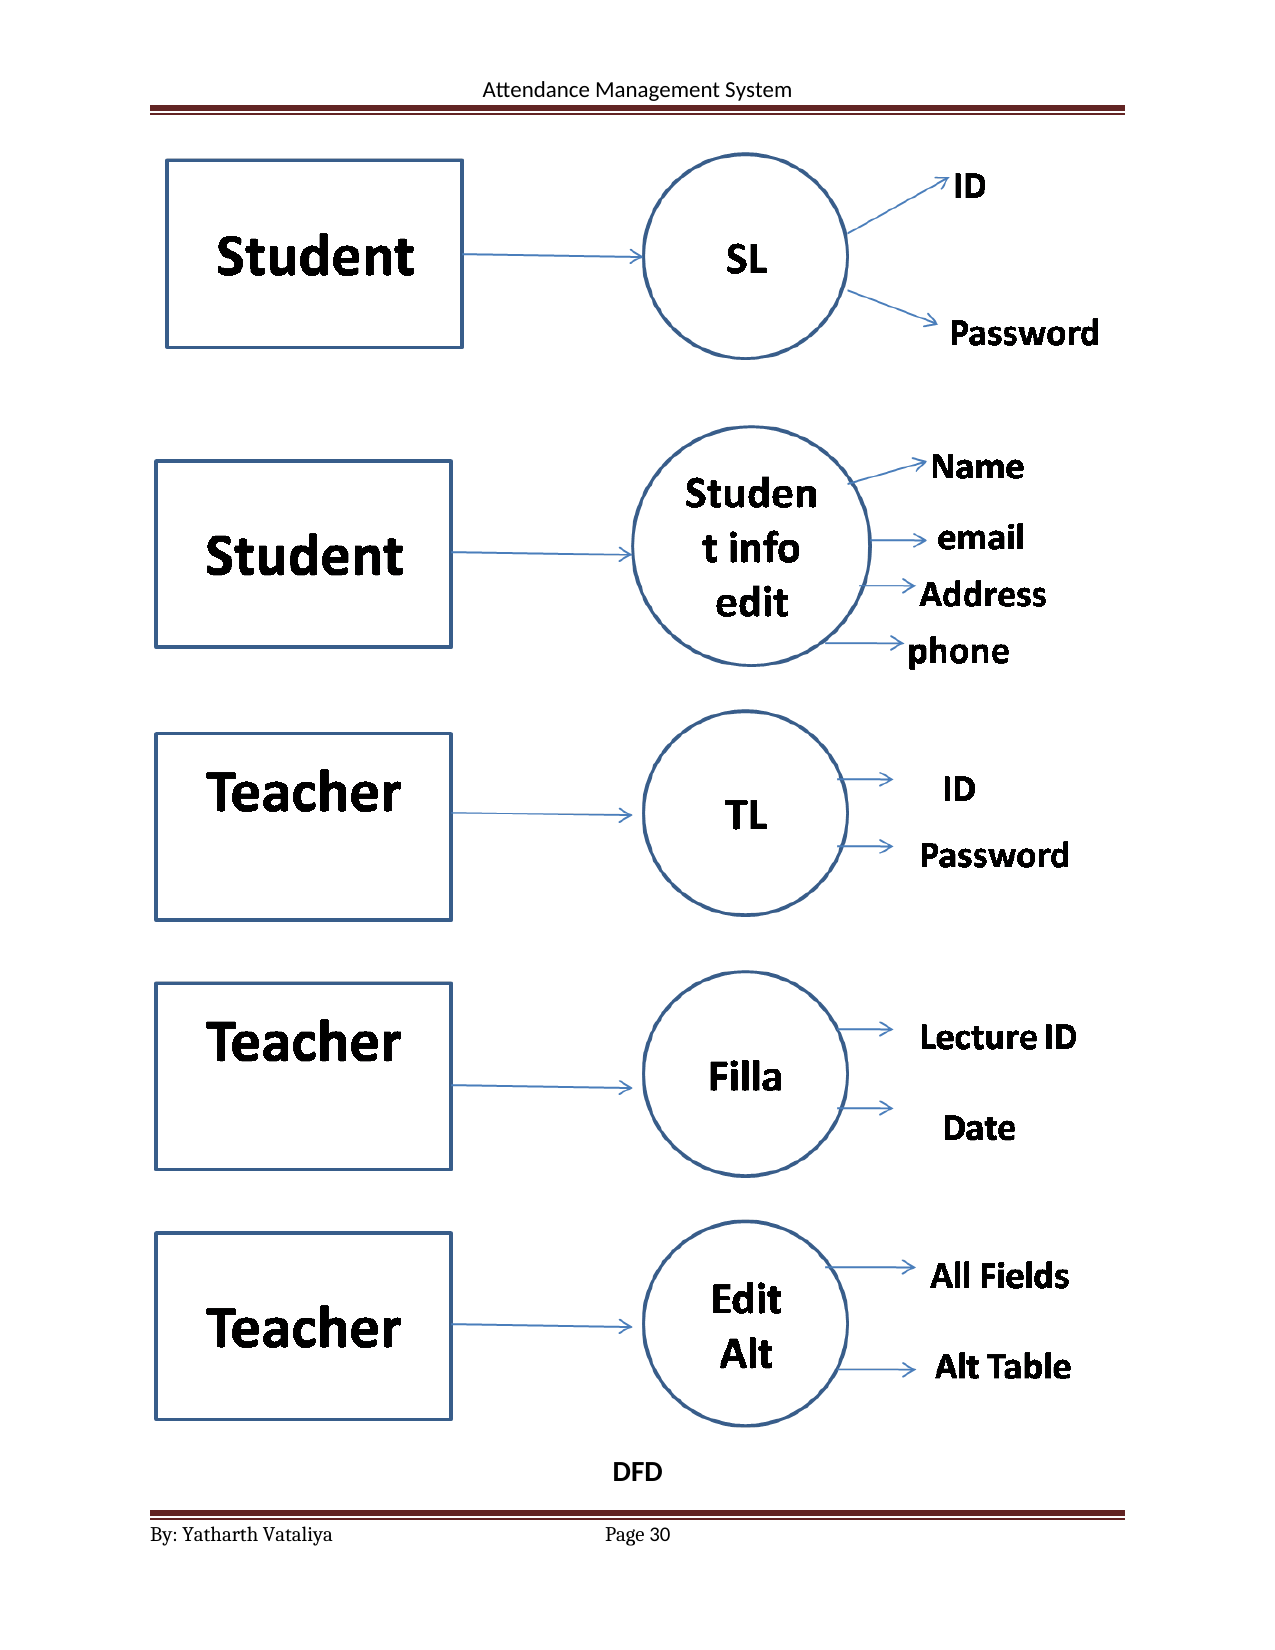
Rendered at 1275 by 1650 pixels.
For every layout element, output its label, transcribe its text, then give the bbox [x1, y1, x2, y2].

text DFD [150, 1453, 1125, 1488]
picture [153, 150, 1122, 1428]
